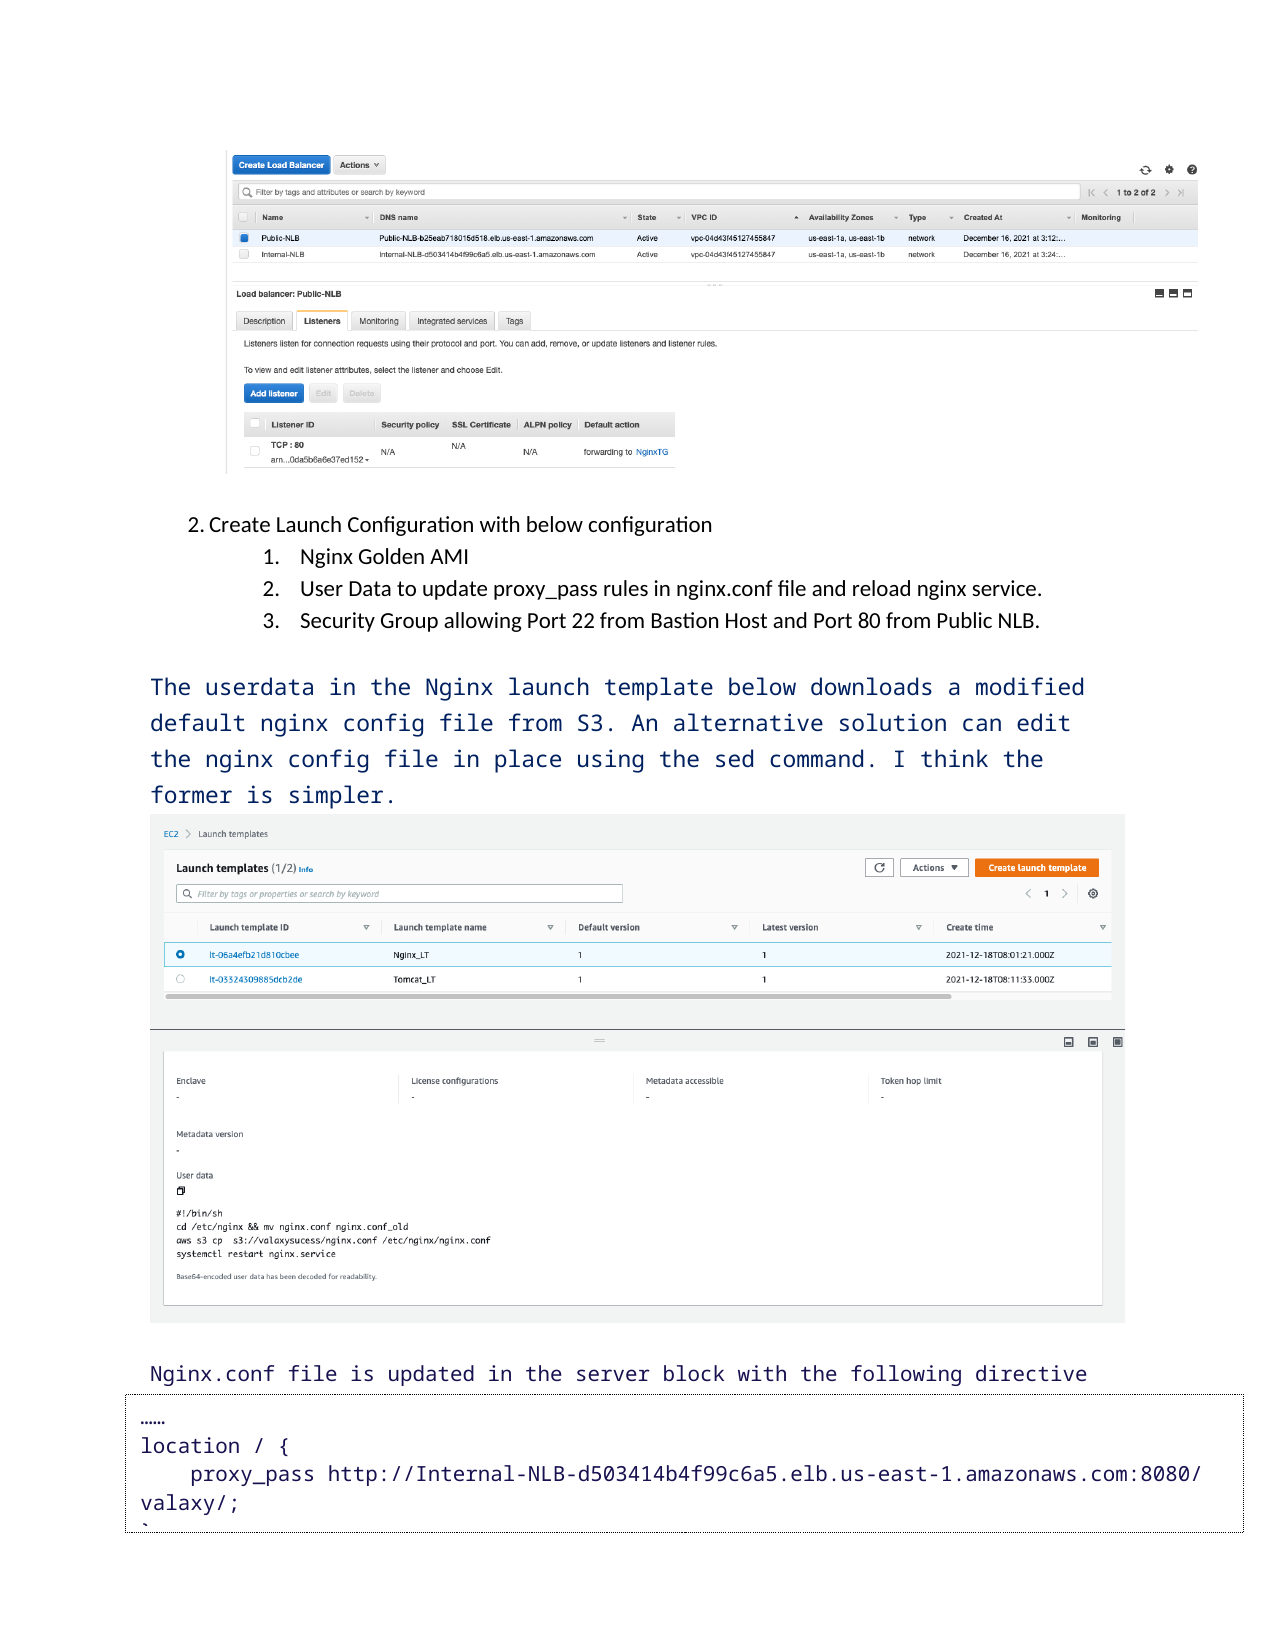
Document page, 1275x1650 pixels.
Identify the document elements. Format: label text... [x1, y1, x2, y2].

list Create Launch Configuration with below configuration [187, 510, 1125, 538]
picture [225, 150, 1200, 474]
text Nginx.conf file is updated in the server block with the following directive [150, 1359, 1125, 1388]
list Nginx Golden AMI [262, 542, 1125, 570]
text The userdata in the Nginx launch template below downloads a modified default nginx config file from S3. An alternative solution can edit the nginx config file in place using the sed command. I think the former is simpler. [150, 671, 1125, 810]
picture [150, 814, 1125, 1323]
list User Data to update proxy_pass rules in nginx.conf file and reload nginx service. [262, 574, 1125, 602]
list Security Group allowing Port 22 from Bastion Host and Port 80 from Public NLB. [262, 606, 1125, 634]
